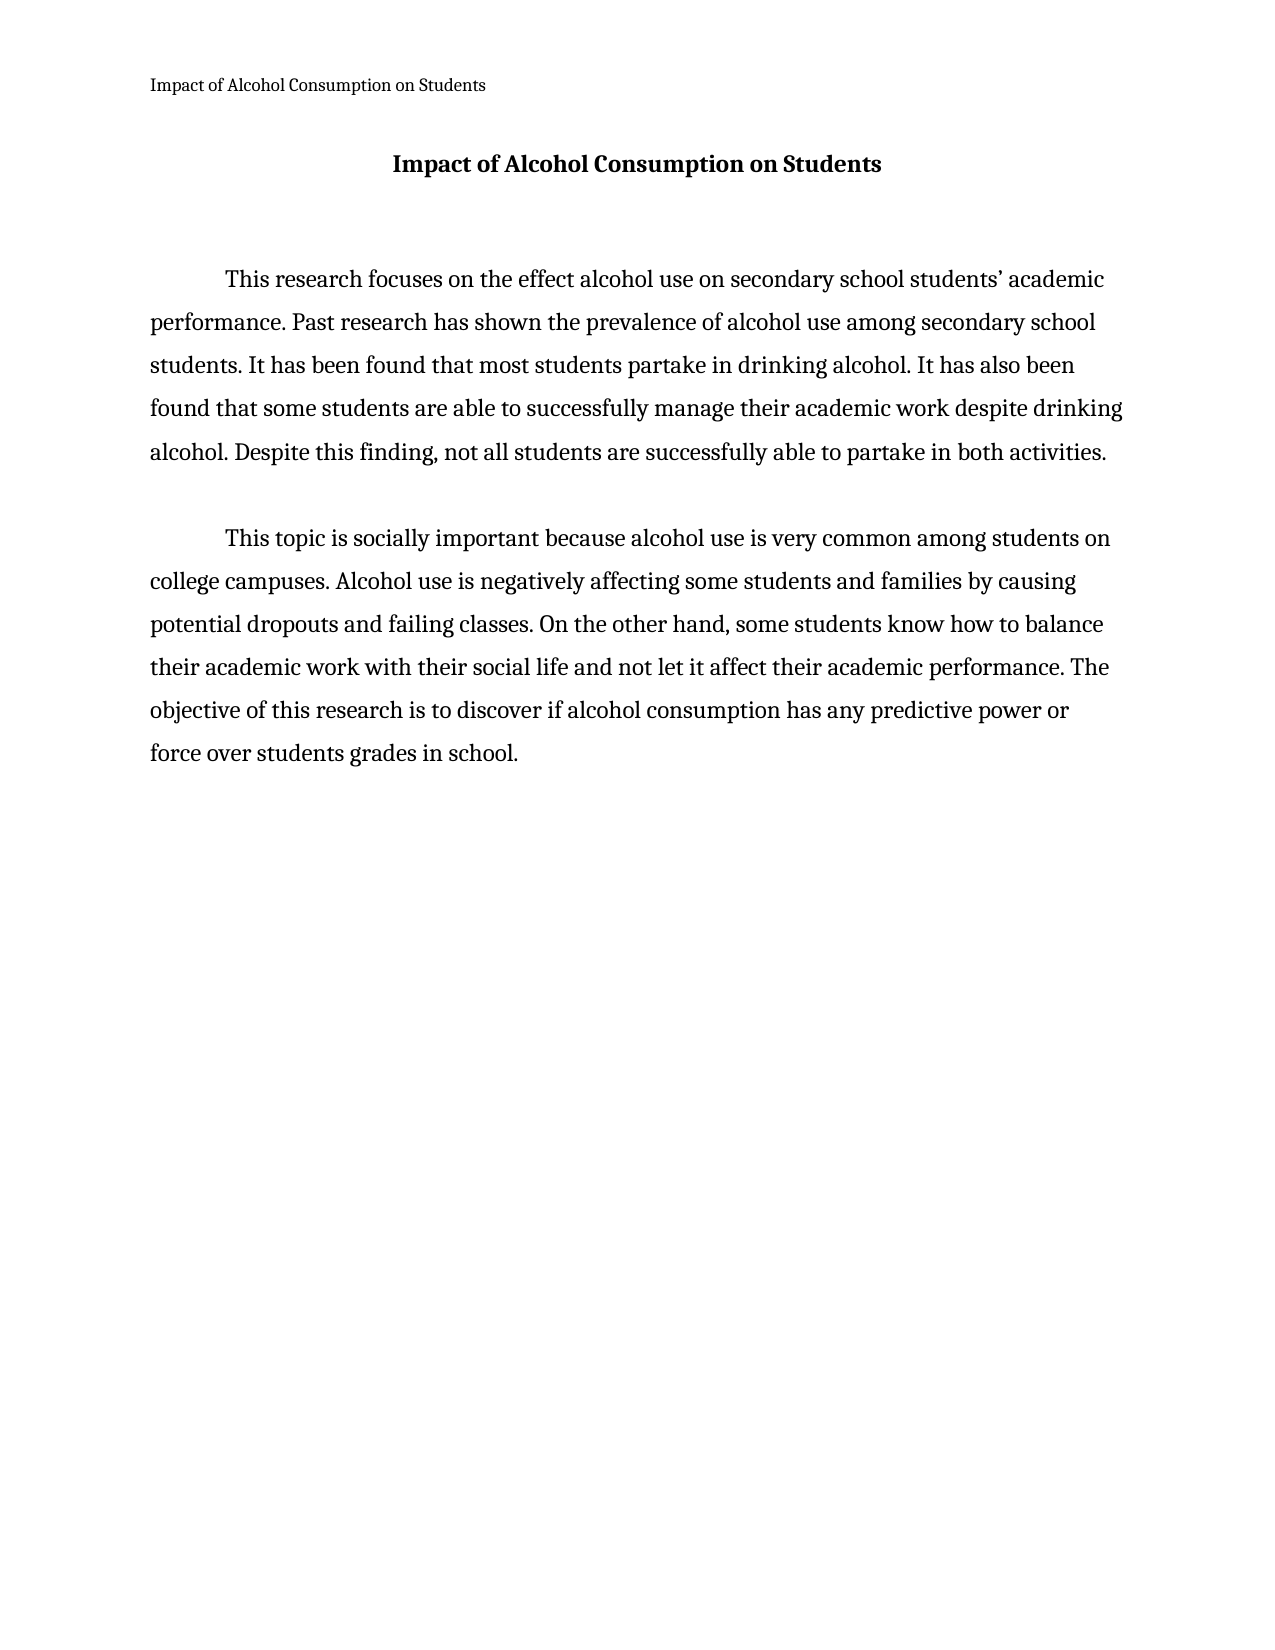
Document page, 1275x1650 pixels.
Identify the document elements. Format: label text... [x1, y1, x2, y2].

text This topic is socially important because alcohol use is very common among students on college campuses. Alcohol use is negatively affecting some students and families by causing potential dropouts and failing classes. On the other hand, some students know how to balance their academic work with their social life and not let it affect their academic performance. The objective of this research is to discover if alcohol consumption has any predictive power or force over students grades in school. [150, 524, 1125, 768]
text Impact of Alcohol Consumption on Students [150, 150, 1125, 179]
text This research focuses on the effect alcohol use on secondary school students’ academic performance. Past research has shown the prevalence of alcohol use among secondary school students. It has been found that most students partake in drinking alcohol. It has also been found that some students are able to successfully manage their academic work despite drinking alcohol. Despite this finding, not all students are successfully able to partake in both activities. [150, 265, 1125, 466]
